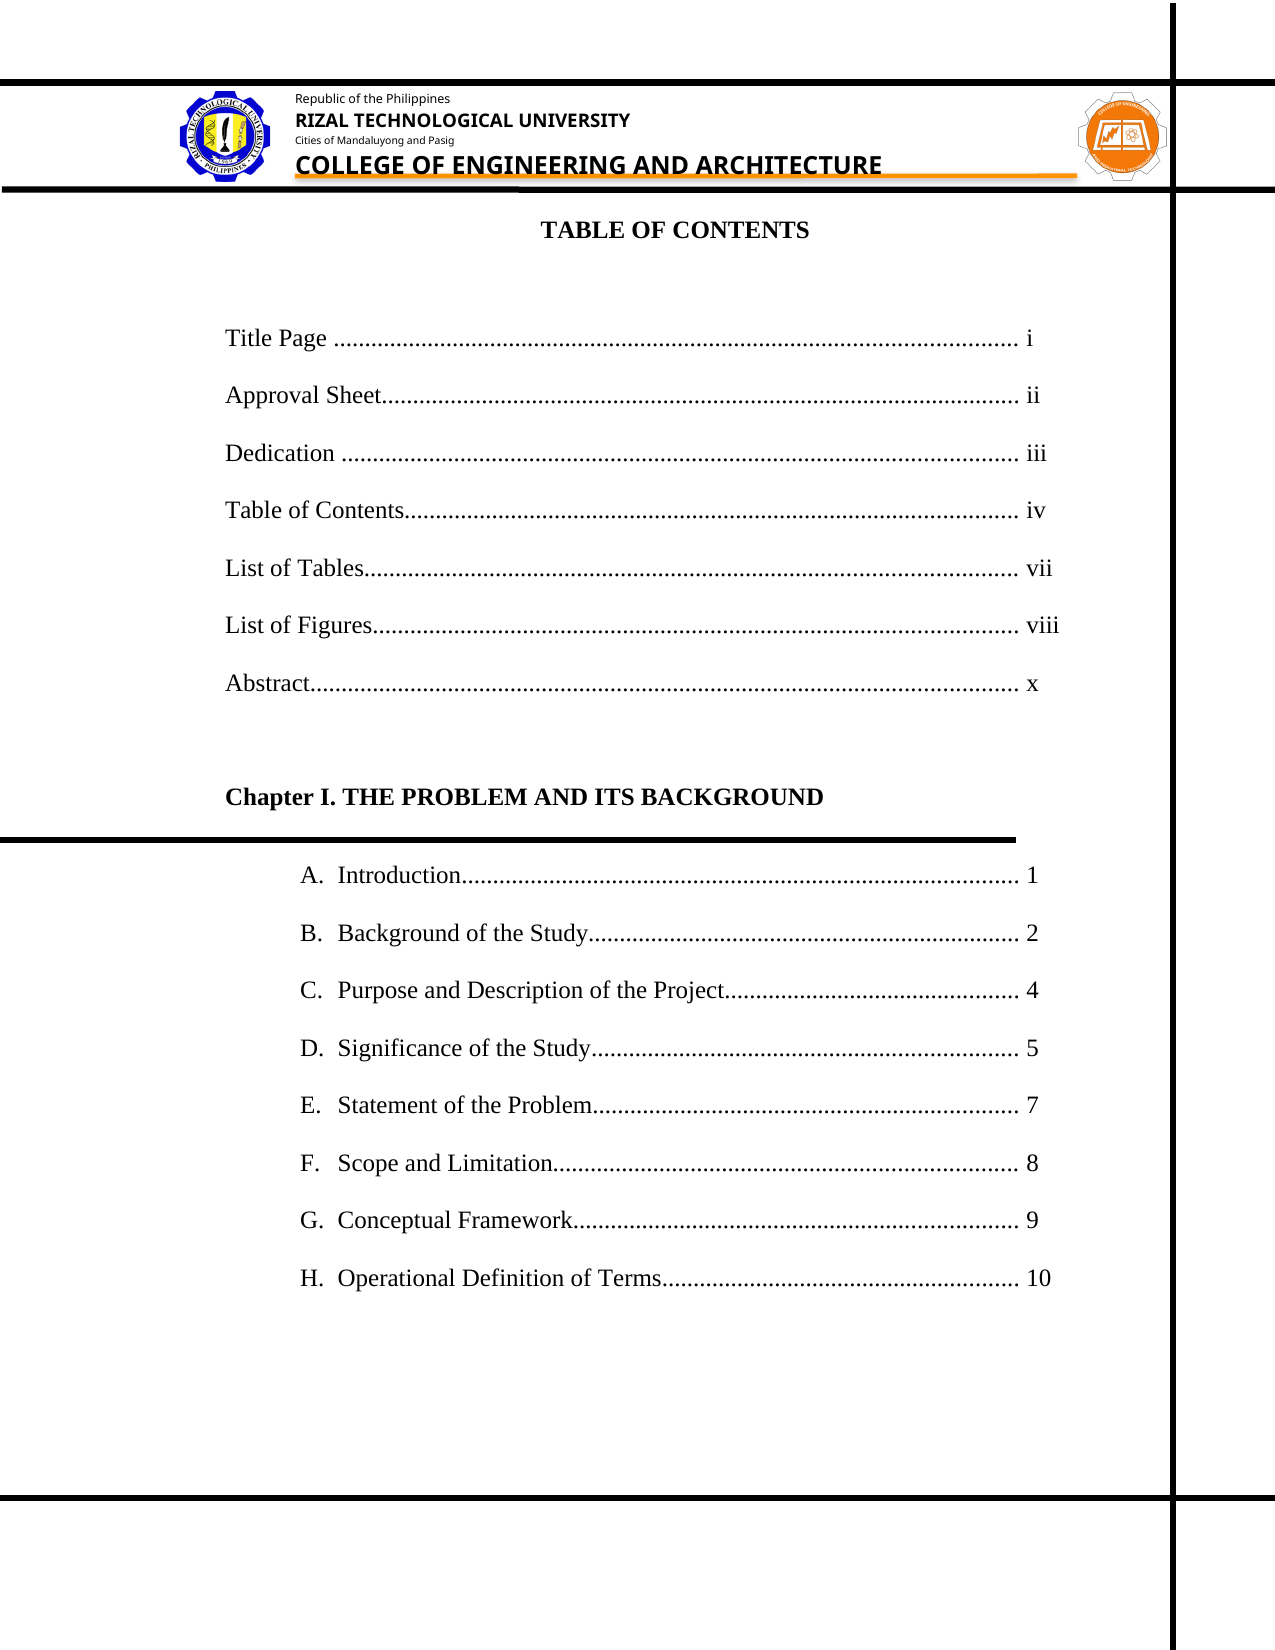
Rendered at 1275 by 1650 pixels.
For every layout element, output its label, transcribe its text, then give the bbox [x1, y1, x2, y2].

text Dedication iii [225, 438, 1125, 467]
picture [179, 91, 271, 182]
list Purpose and Description of the Project 4 [300, 976, 1125, 1004]
list Operational Definition of Terms 10 [300, 1263, 1125, 1292]
list Significance of the Study 5 [300, 1033, 1125, 1062]
list Introduction 1 [300, 861, 1125, 889]
text Chapter I. THE PROBLEM AND ITS BACKGROUND [225, 782, 1125, 811]
list Statement of the Problem 7 [300, 1091, 1125, 1119]
text List of Figures viii [225, 610, 1125, 639]
list Background of the Study 2 [300, 918, 1125, 947]
text Table of Contents iv [225, 495, 1125, 524]
text TABLE OF CONTENTS [225, 215, 1125, 244]
list Scope and Limitation 8 [300, 1148, 1125, 1177]
picture [1076, 89, 1169, 182]
text Abstract x [225, 668, 1125, 697]
text Approval Sheet ii [225, 380, 1125, 409]
subtitle Title Page i [225, 323, 1125, 352]
text List of Tables vii [225, 553, 1125, 582]
list Conceptual Framework 9 [300, 1206, 1125, 1234]
